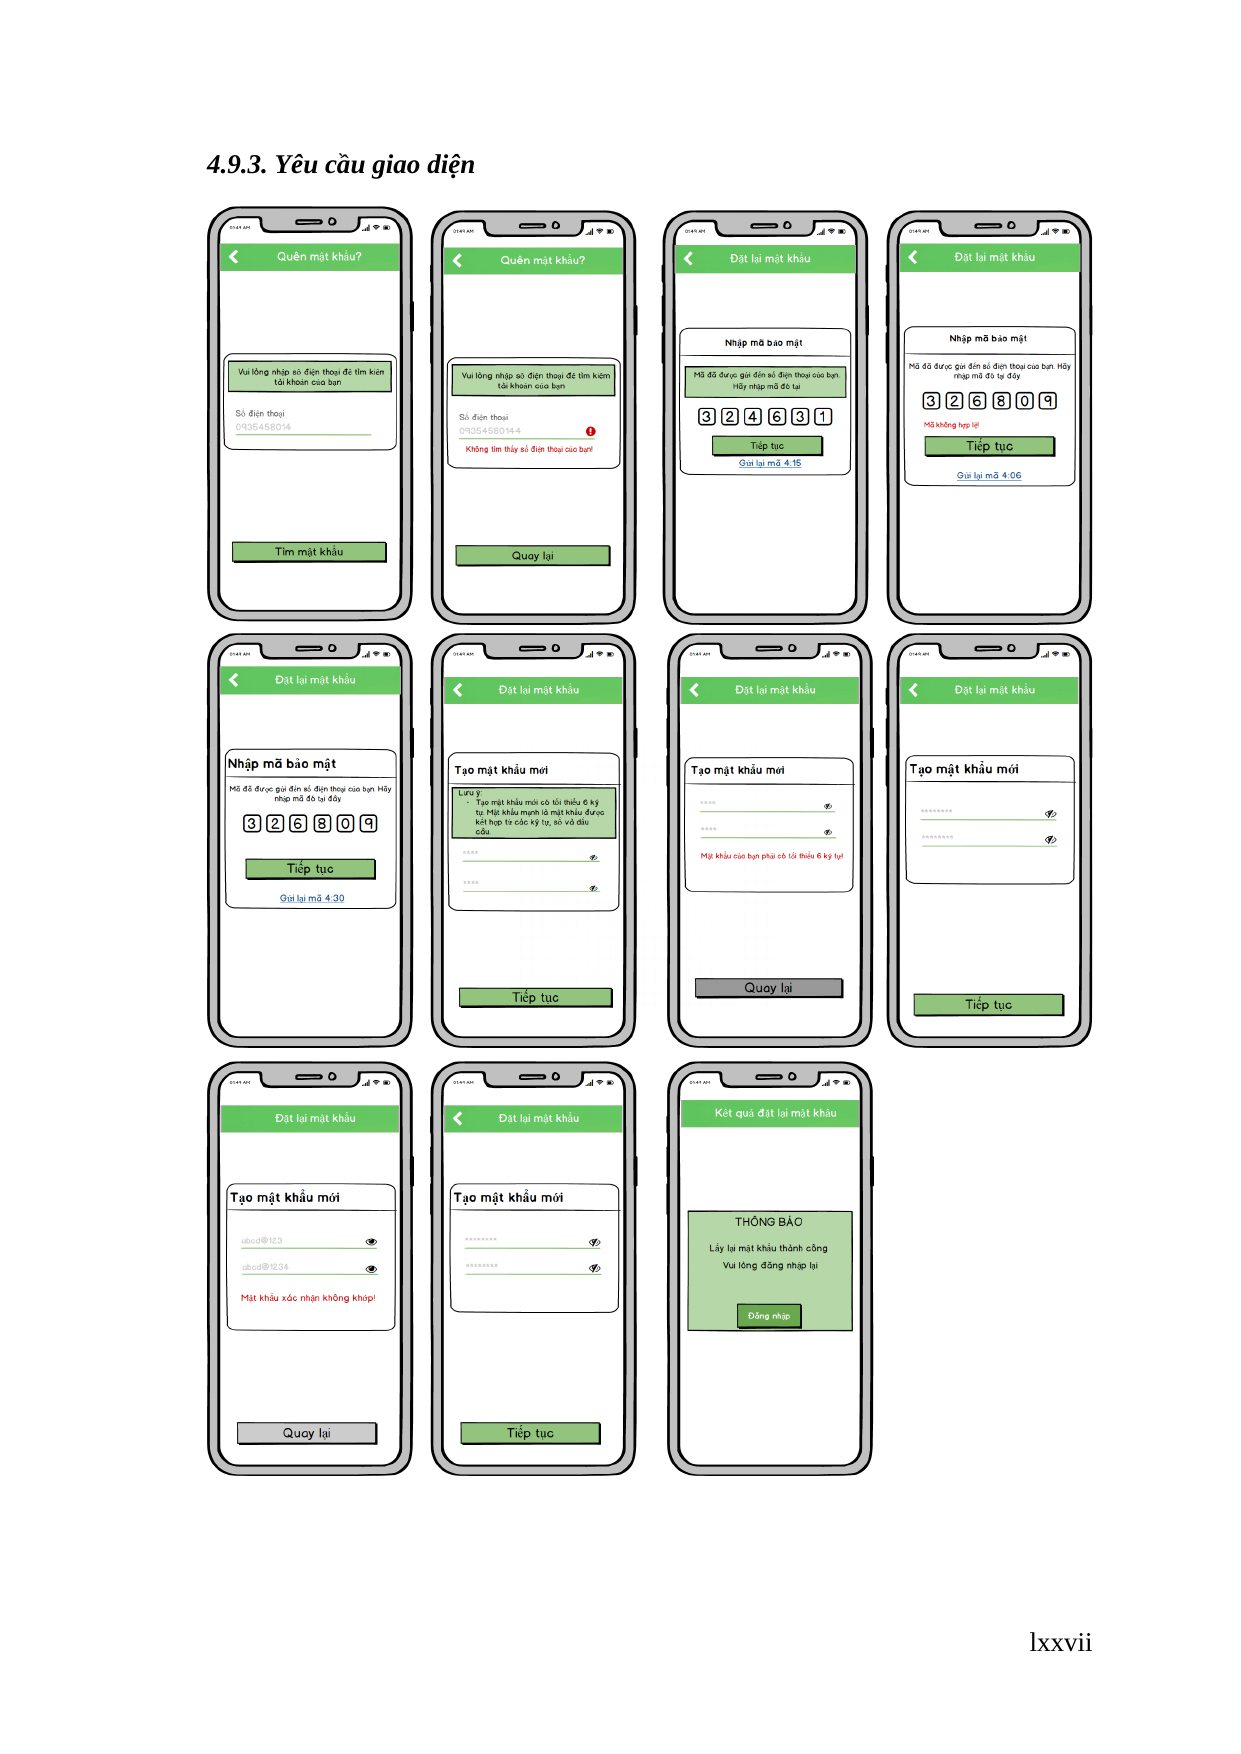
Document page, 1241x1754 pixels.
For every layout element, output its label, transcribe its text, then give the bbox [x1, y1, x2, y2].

picture [206, 206, 1093, 1476]
subtitle 4.9.3. Yêu cầu giao diện [207, 148, 1092, 179]
